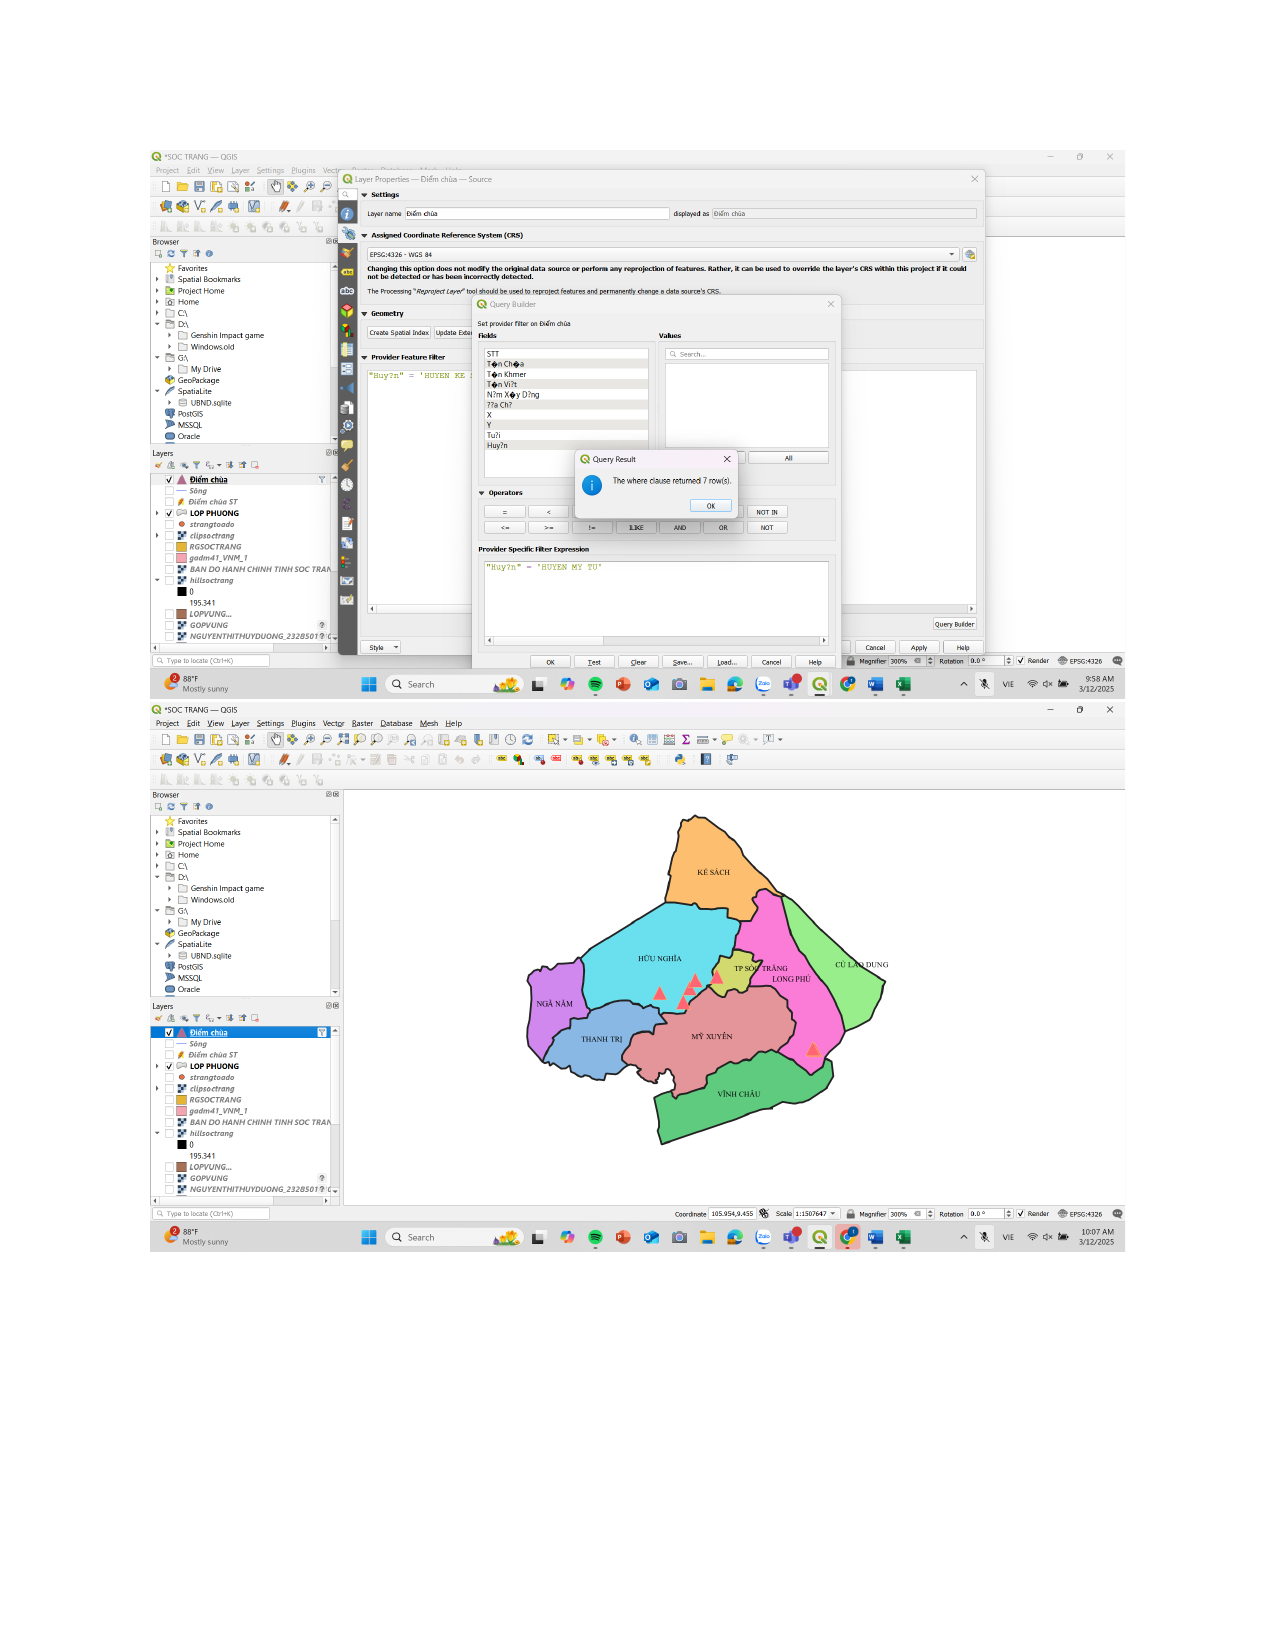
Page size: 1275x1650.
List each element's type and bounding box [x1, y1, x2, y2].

picture [150, 150, 1125, 699]
picture [150, 702, 1125, 1252]
